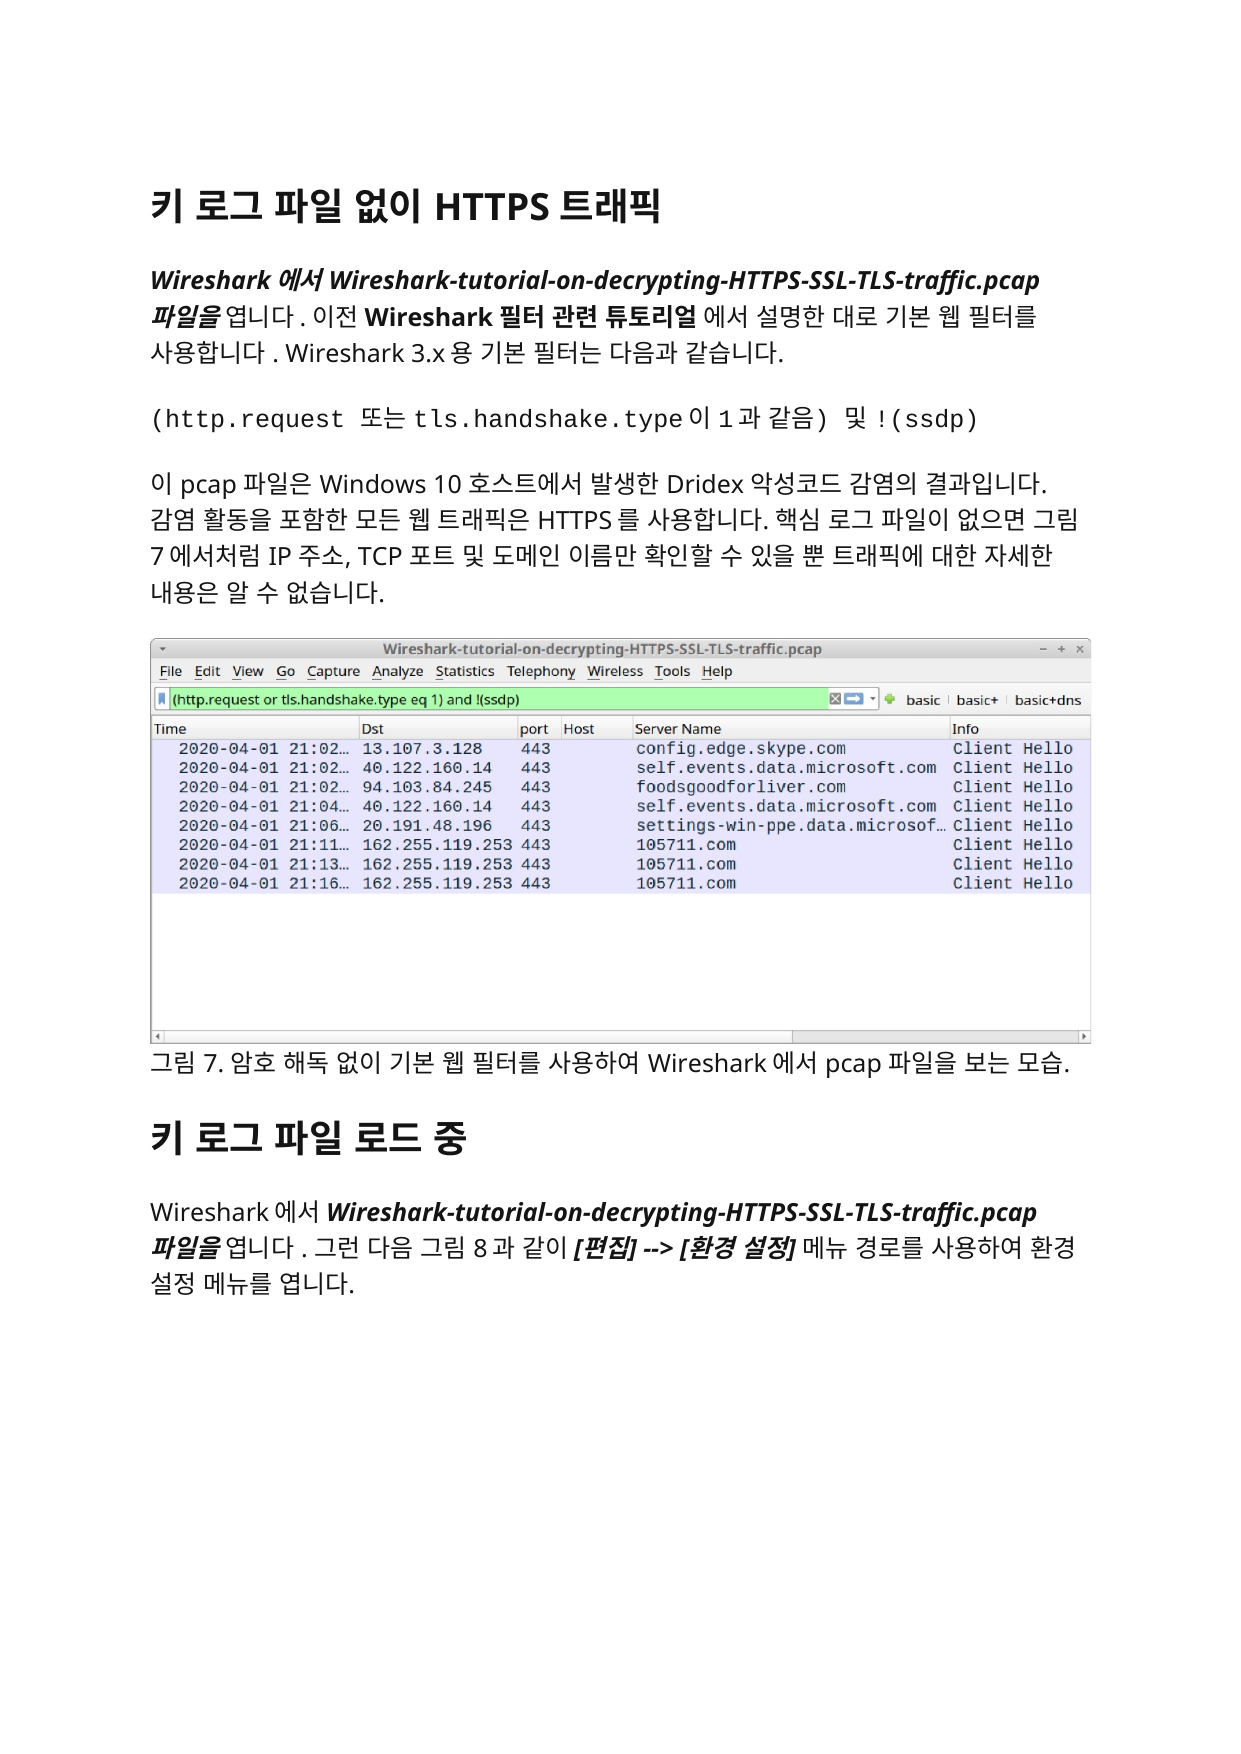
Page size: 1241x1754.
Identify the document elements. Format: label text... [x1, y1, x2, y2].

text 그림 7. 암호 해독 없이 기본 웹 필터를 사용하여 Wireshark에서 pcap 파일을 보는 모습. [150, 1044, 1090, 1079]
text Wireshark에서 Wireshark-tutorial-on-decrypting-HTTPS-SSL-TLS-traffic.pcap 파일을 엽니다 . 그런 다음 그림 8과 같이 [편집] --> [환경 설정] 메뉴 경로를 사용하여 환경 설정 메뉴를 엽니다. [150, 1192, 1090, 1301]
text (http.request 또는 tls.handshake.type이 1과 같음) 및 !(ssdp) [150, 399, 1090, 435]
text 키 로그 파일 없이 HTTPS 트래픽 [150, 177, 1090, 232]
picture [150, 638, 1092, 1044]
text Wireshark에서 Wireshark-tutorial-on-decrypting-HTTPS-SSL-TLS-traffic.pcap 파일을 엽니다 . 이전 Wireshark 필터 관련 튜토리얼 에서 설명한 대로 기본 웹 필터를 사용합니다 . Wireshark 3.x용 기본 필터는 다음과 같습니다. [150, 261, 1090, 369]
text 이 pcap 파일은 Windows 10 호스트에서 발생한 Dridex 악성코드 감염의 결과입니다. 감염 활동을 포함한 모든 웹 트래픽은 HTTPS를 사용합니다. 핵심 로그 파일이 없으면 그림 7에서처럼 IP 주소, TCP 포트 및 도메인 이름만 확인할 수 있을 뿐 트래픽에 대한 자세한 내용은 알 수 없습니다. [150, 464, 1090, 609]
text 키 로그 파일 로드 중 [150, 1109, 1090, 1163]
